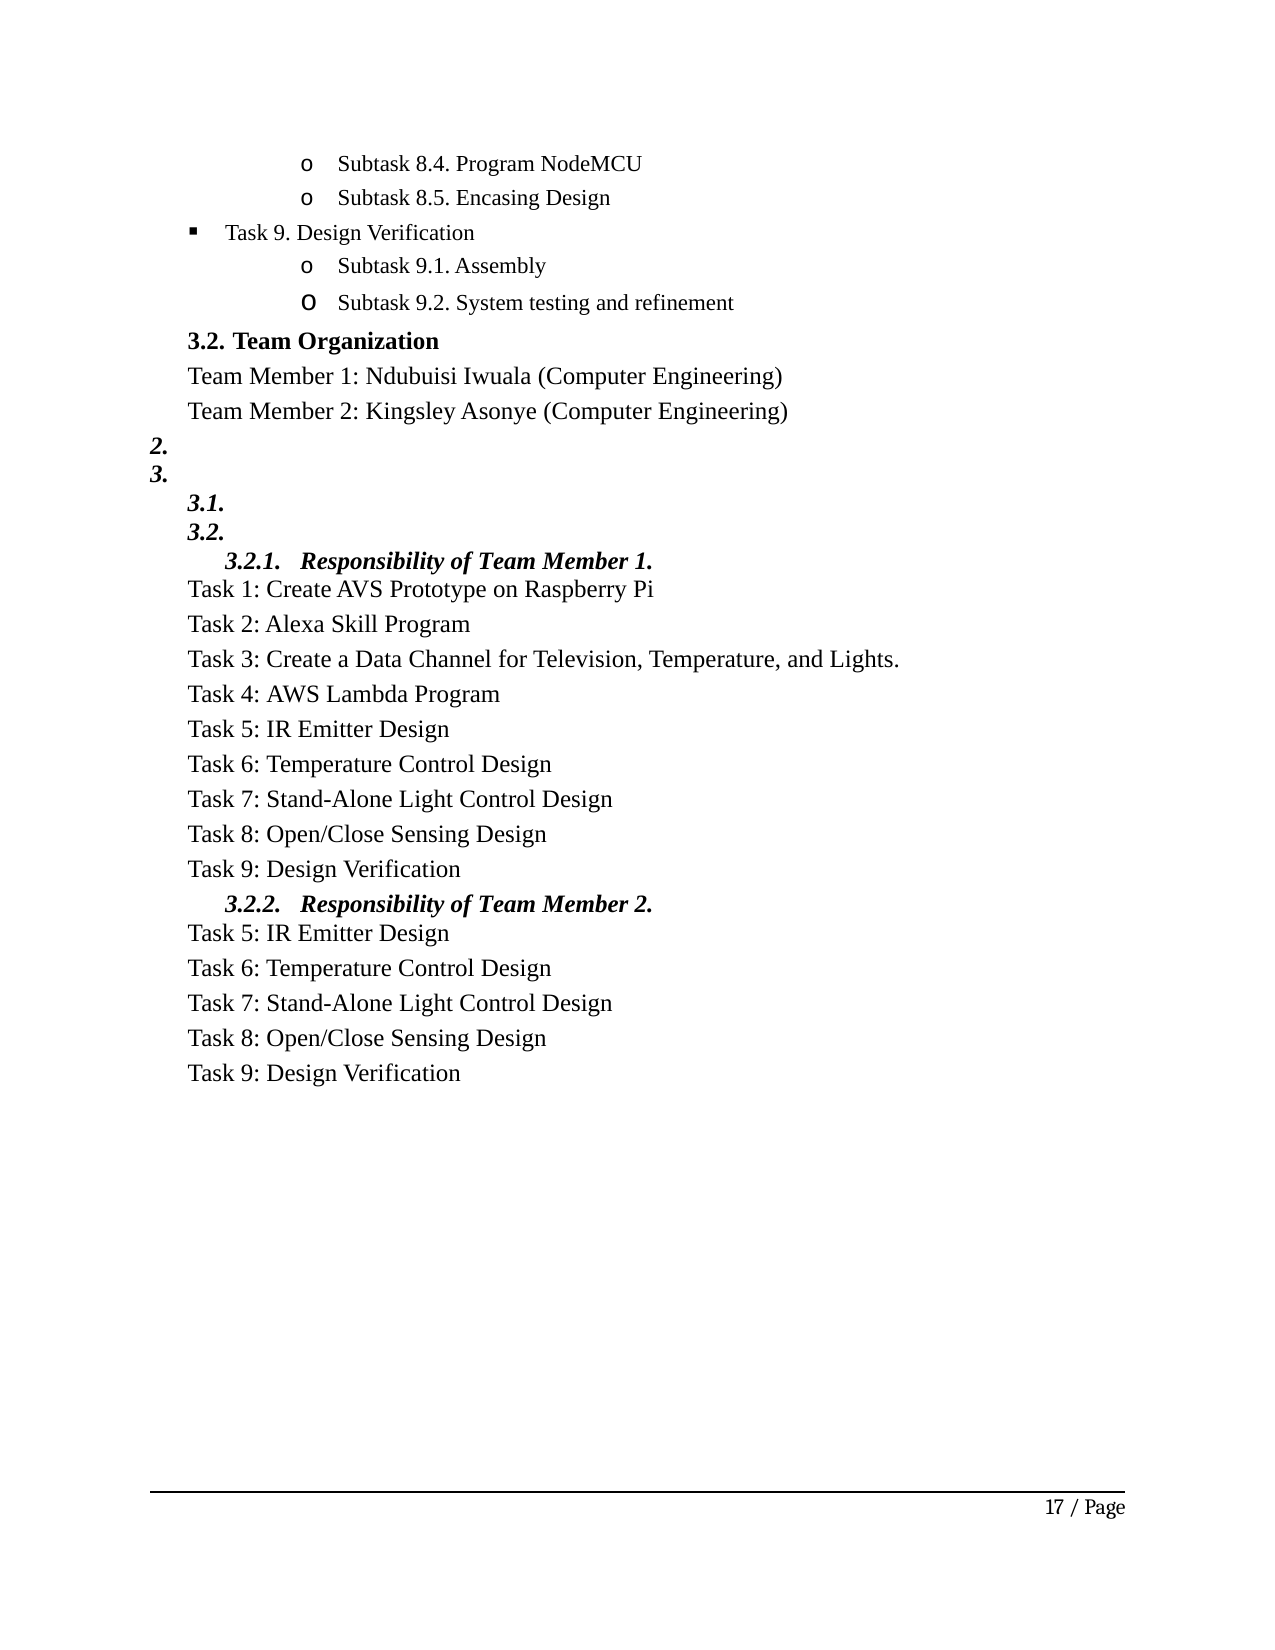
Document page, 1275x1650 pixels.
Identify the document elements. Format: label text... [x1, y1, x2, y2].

subtitle Responsibility of Team Member 2. [225, 889, 1125, 918]
list Subtask 9.1. Assembly [300, 252, 1125, 280]
list Task 7: Stand-Alone Light Control Design [187, 784, 1125, 813]
list Task 7: Stand-Alone Light Control Design [187, 988, 1125, 1017]
text Team Member 1: Ndubuisi Iwuala (Computer Engineering) [150, 361, 1125, 389]
list Subtask 9.2. System testing and refinement [300, 286, 1125, 319]
list Task 3: Create a Data Channel for Television, Temperature, and Lights. [187, 644, 1125, 673]
list Task 8: Open/Close Sensing Design [187, 1023, 1125, 1052]
list Subtask 8.5. Encasing Design [300, 184, 1125, 213]
list Task 9: Design Verification [187, 854, 1125, 883]
list Subtask 8.4. Program NodeMCU [300, 150, 1125, 178]
list Task 8: Open/Close Sensing Design [187, 819, 1125, 848]
text Task 1: Create AVS Prototype on Raspberry Pi [150, 574, 1125, 603]
text Team Member 2: Kingsley Asonye (Computer Engineering) [150, 396, 1125, 424]
subtitle Responsibility of Team Member 1. [225, 546, 1125, 574]
list Task 6: Temperature Control Design [187, 953, 1125, 982]
list Task 4: AWS Lambda Program [187, 679, 1125, 708]
list Task 6: Temperature Control Design [187, 749, 1125, 778]
list Task 5: IR Emitter Design [187, 714, 1125, 743]
list Task 5: IR Emitter Design [187, 918, 1125, 947]
text Task 2: Alexa Skill Program [150, 609, 1125, 638]
text Task 9. Design Verification [187, 219, 1125, 246]
subtitle Team Organization [187, 326, 1125, 354]
list Task 9: Design Verification [187, 1058, 1125, 1087]
